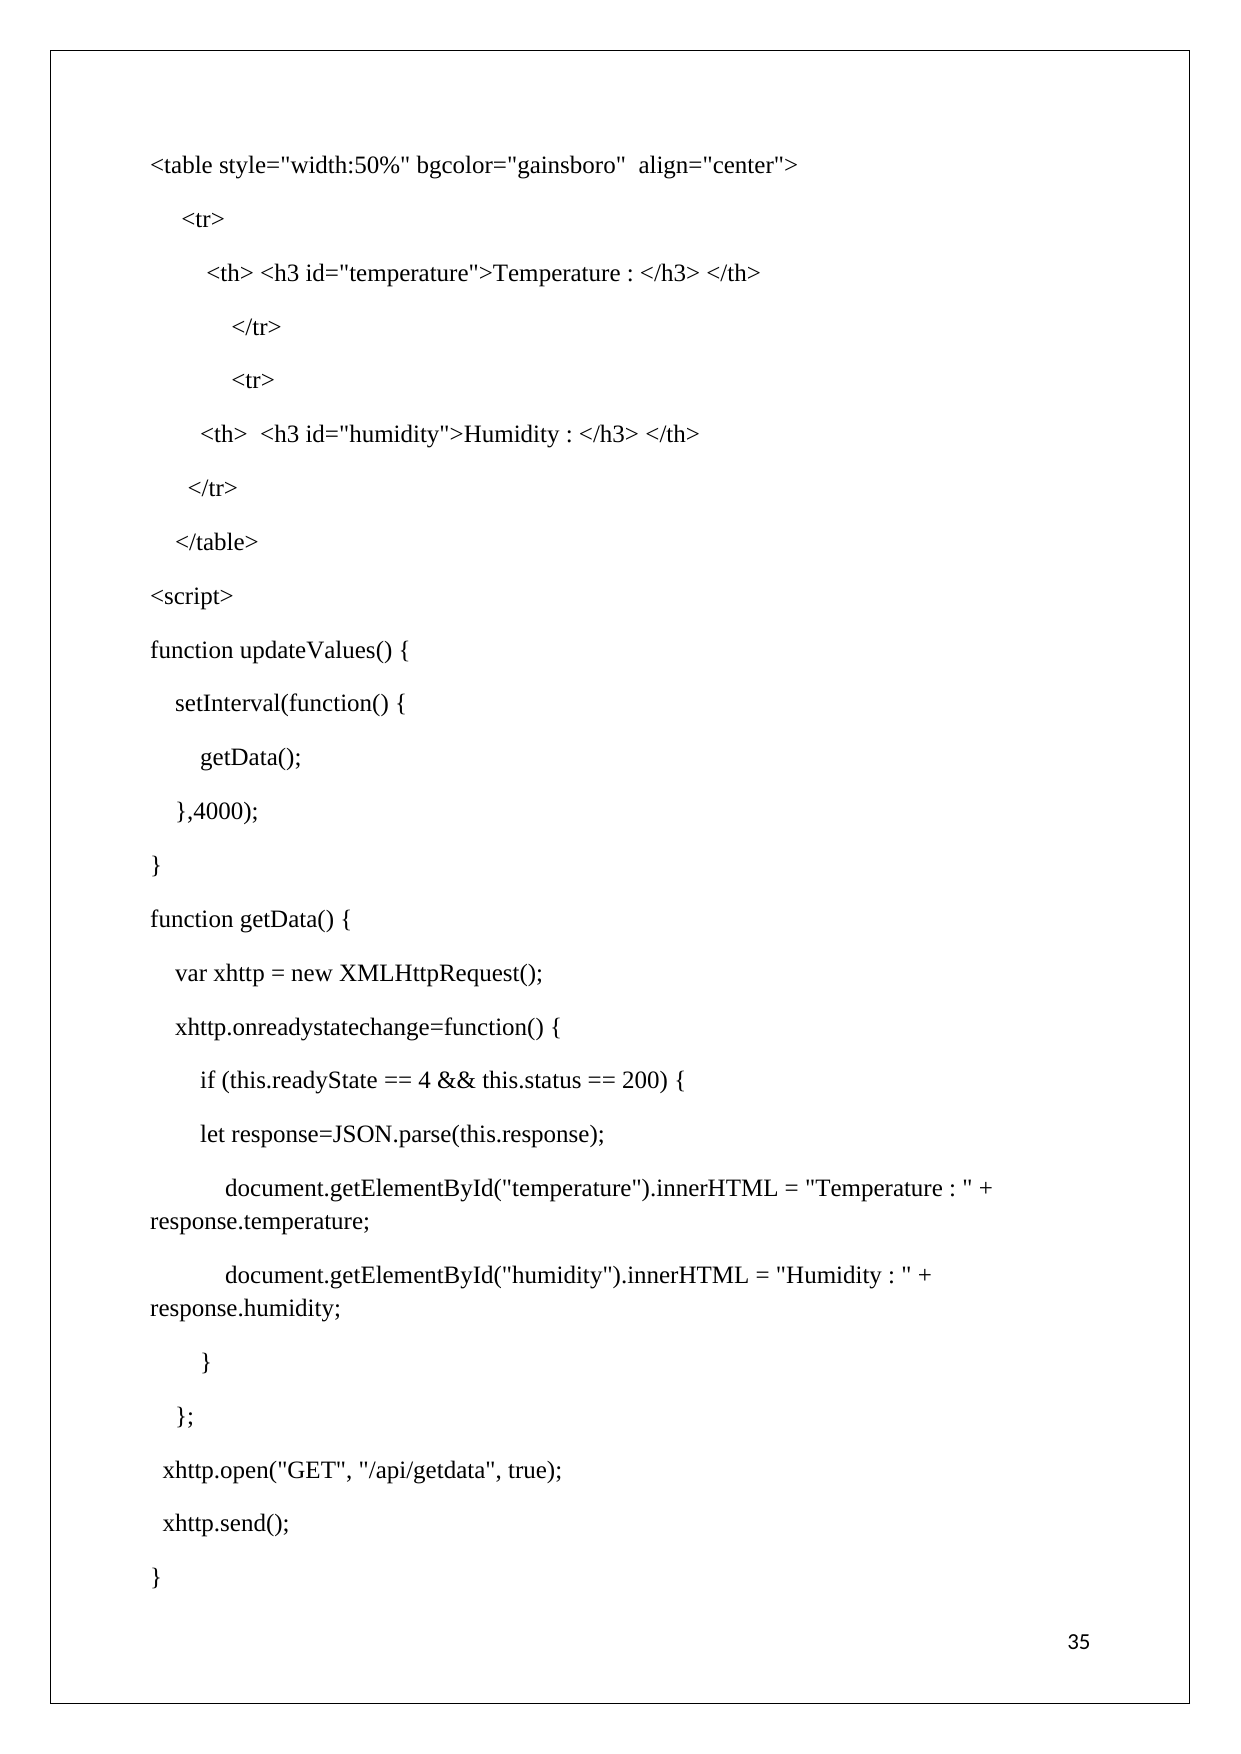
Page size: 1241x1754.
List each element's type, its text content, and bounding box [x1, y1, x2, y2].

text </tr> [150, 312, 1090, 340]
text <th> <h3 id="temperature">Temperature : </h3> </th> [150, 258, 1090, 286]
text function updateValues() { [150, 635, 1090, 663]
text <th> <h3 id="humidity">Humidity : </h3> </th> [150, 419, 1090, 448]
text },4000); [150, 796, 1090, 825]
text </table> [150, 527, 1090, 556]
text let response=JSON.parse(this.response); [150, 1119, 1090, 1148]
text document.getElementById("humidity").innerHTML = "Humidity : " + response.humidity; [150, 1260, 1090, 1322]
text </tr> [150, 473, 1090, 502]
text xhttp.send(); [150, 1508, 1090, 1537]
text <script> [150, 581, 1090, 609]
text } [150, 1562, 1090, 1591]
text }; [150, 1401, 1090, 1429]
text xhttp.open("GET", "/api/getdata", true); [150, 1455, 1090, 1483]
text } [150, 850, 1090, 879]
text <table style="width:50%" bgcolor="gainsboro" align="center"> [150, 150, 1090, 179]
text xhttp.onreadystatechange=function() { [150, 1012, 1090, 1040]
text function getData() { [150, 904, 1090, 933]
text setInterval(function() { [150, 688, 1090, 717]
text getData(); [150, 742, 1090, 771]
text document.getElementById("temperature").innerHTML = "Temperature : " + response.temperature; [150, 1173, 1090, 1235]
text <tr> [150, 365, 1090, 394]
text var xhttp = new XMLHttpRequest(); [150, 958, 1090, 987]
text <tr> [150, 204, 1090, 233]
text if (this.readyState == 4 && this.status == 200) { [150, 1066, 1090, 1094]
text } [150, 1347, 1090, 1376]
